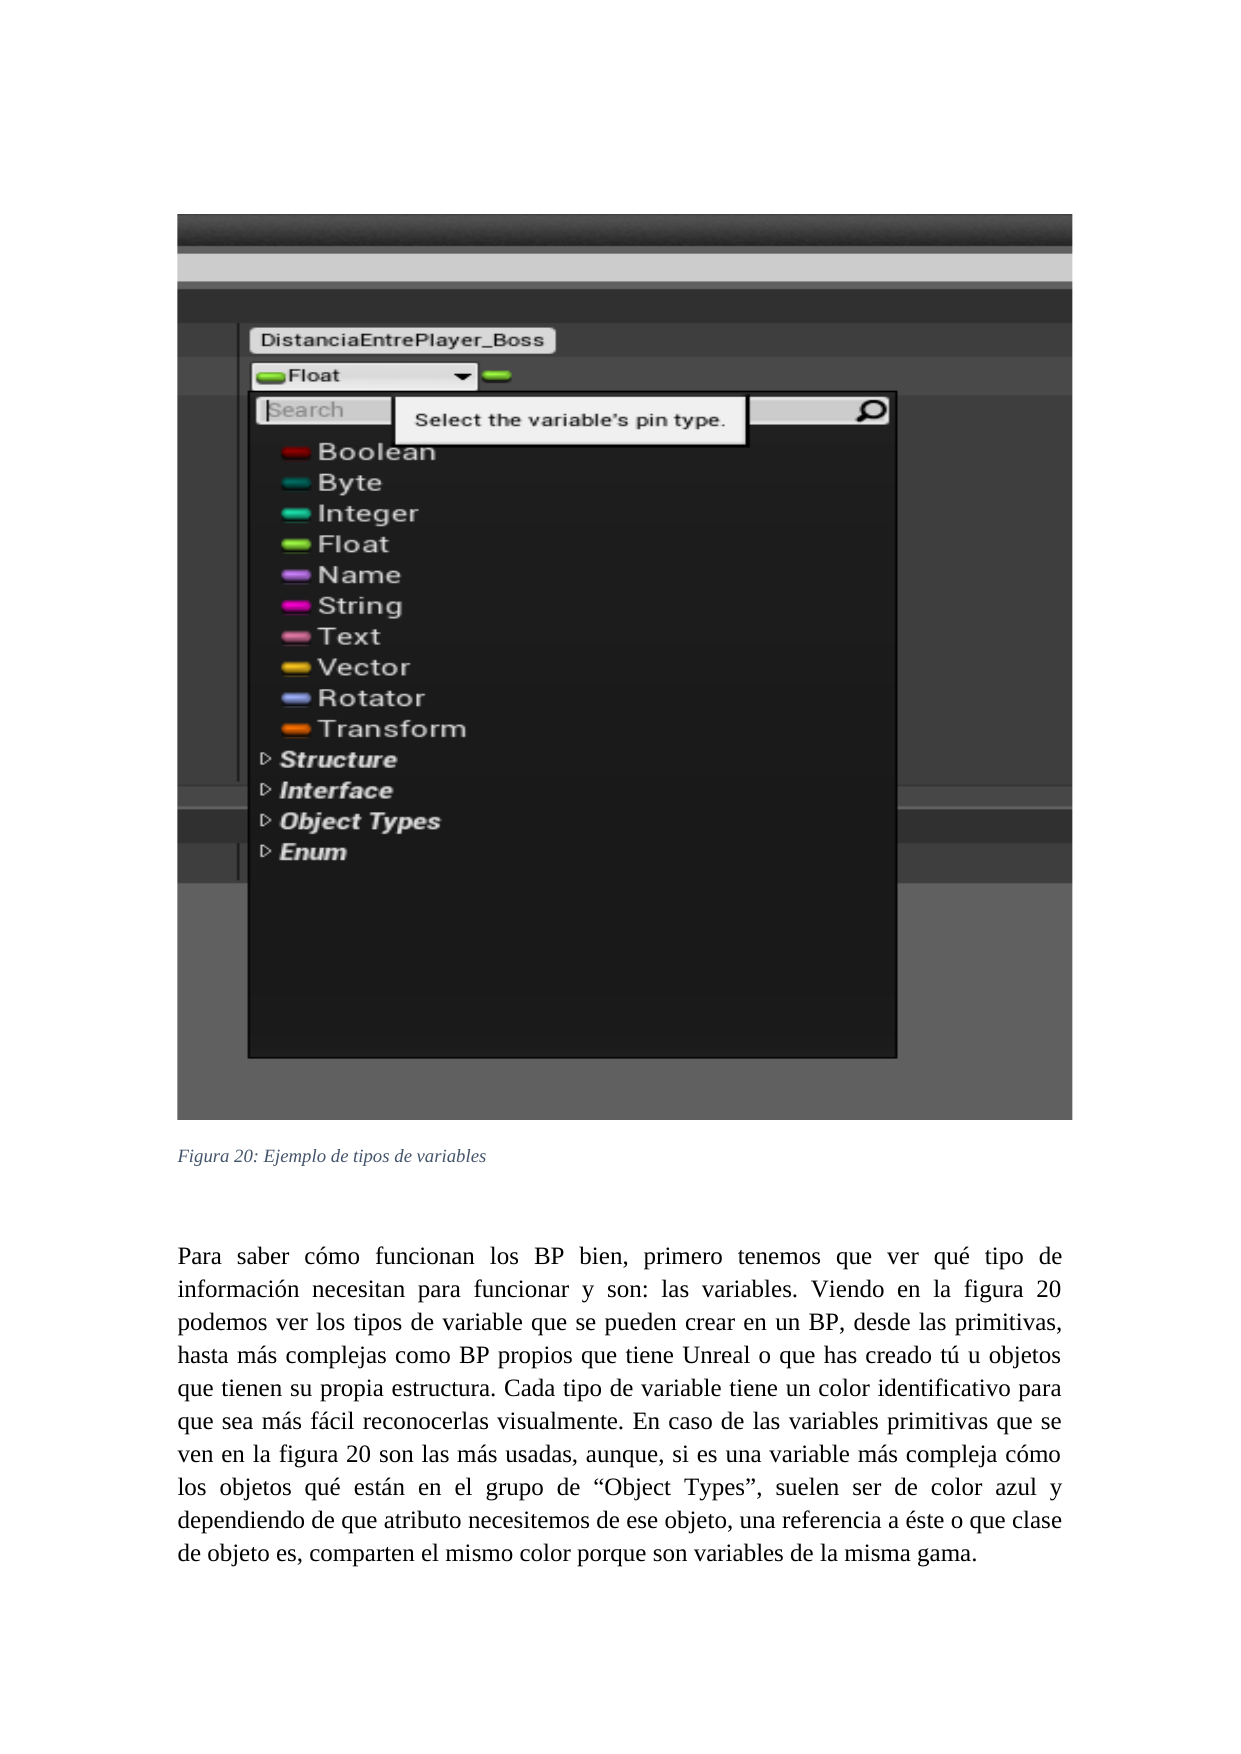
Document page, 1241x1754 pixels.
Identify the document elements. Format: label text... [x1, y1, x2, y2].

picture [177, 214, 1073, 1120]
text Para saber cómo funcionan los BP bien, primero tenemos que ver qué tipo de información necesitan para funcionar y son: las variables. Viendo en la figura 20 podemos ver los tipos de variable que se pueden crear en un BP, desde las primitivas, hasta más complejas como BP propios que tiene Unreal o que has creado tú u objetos que tienen su propia estructura. Cada tipo de variable tiene un color identificativo para que sea más fácil reconocerlas visualmente. En caso de las variables primitivas que se ven en la figura 20 son las más usadas, aunque, si es una variable más compleja cómo los objetos qué están en el grupo de “Object Types”, suelen ser de color azul y dependiendo de que atributo necesitemos de ese objeto, una referencia a éste o que clase de objeto es, comparten el mismo color porque son variables de la misma gama. [177, 1241, 1063, 1567]
